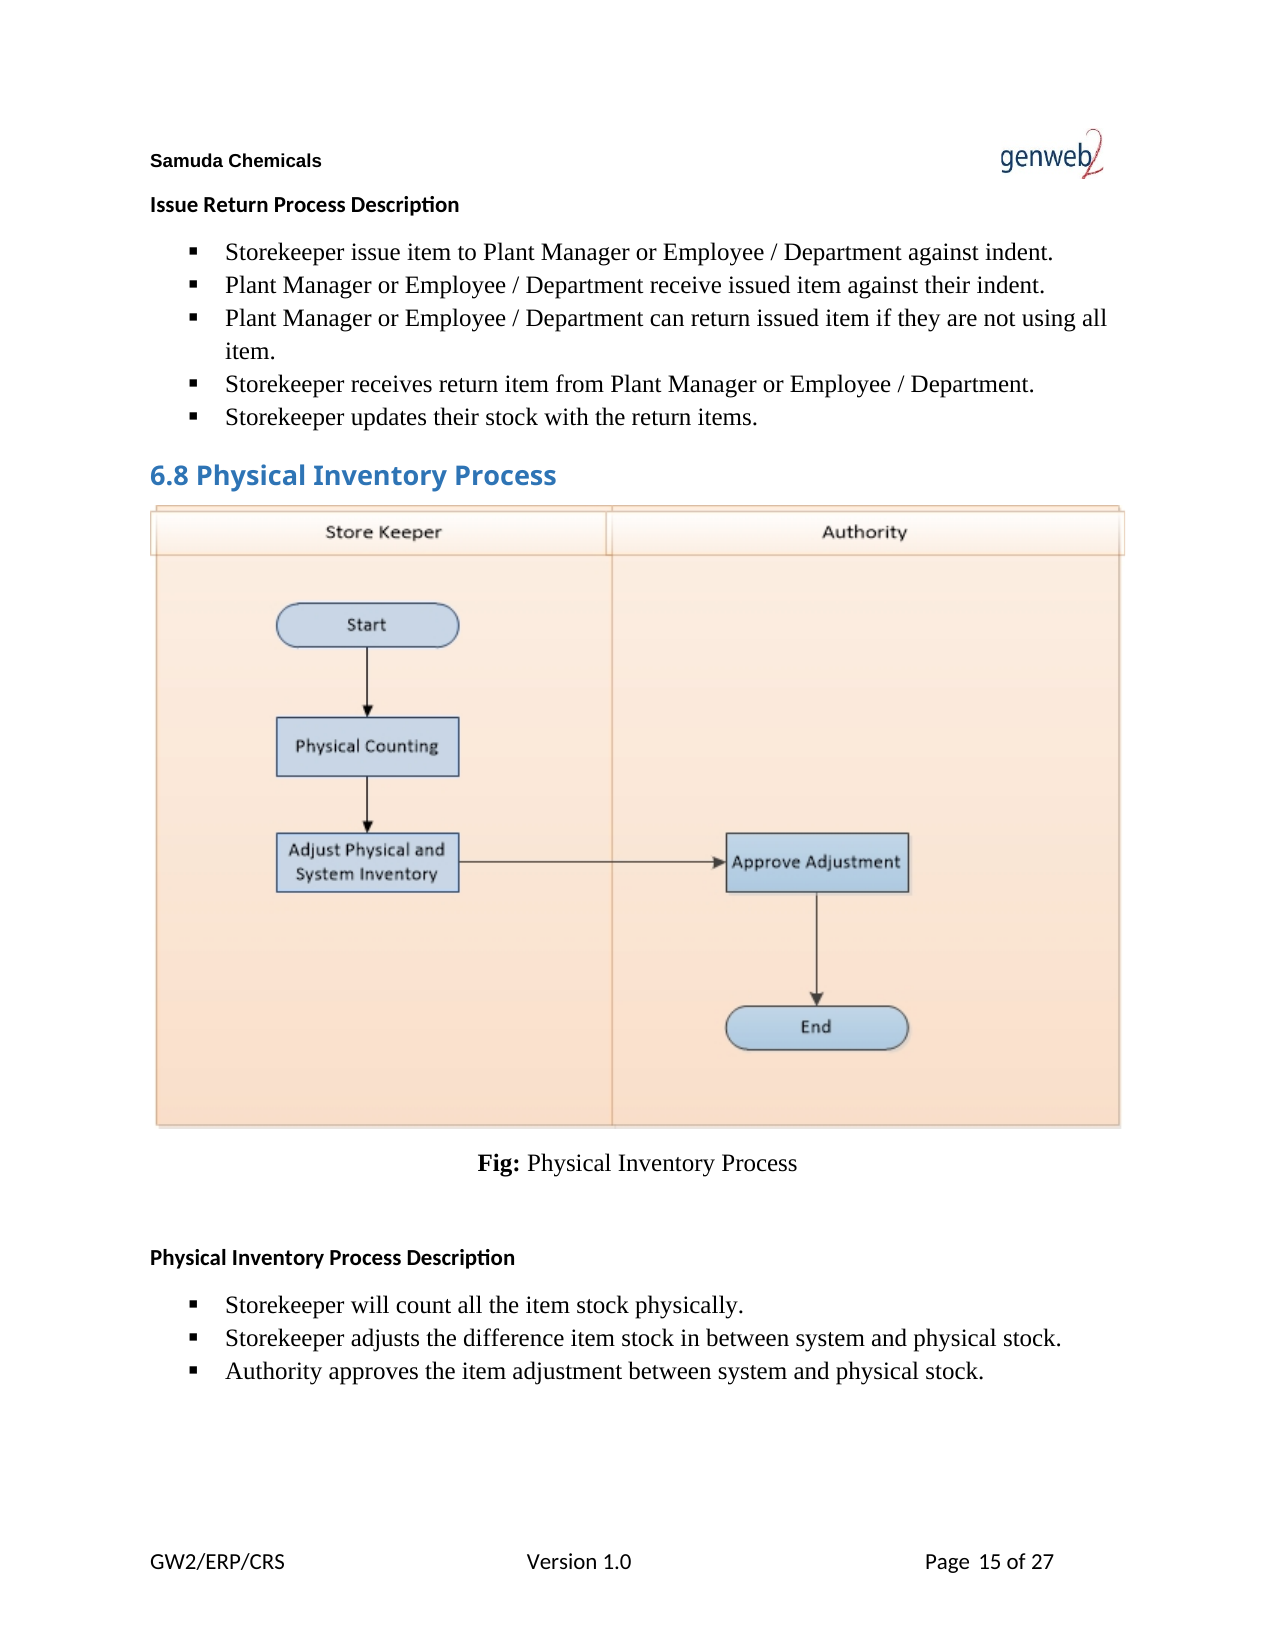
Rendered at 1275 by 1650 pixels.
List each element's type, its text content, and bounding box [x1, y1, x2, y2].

list Storekeeper updates their stock with the return items. [187, 402, 1125, 431]
text Fig: Physical Inventory Process [150, 1148, 1125, 1177]
list Storekeeper will count all the item stock physically. [187, 1290, 1125, 1319]
list Authority approves the item adjustment between system and physical stock. [187, 1356, 1125, 1385]
list Storekeeper issue item to Plant Manager or Employee / Department against indent. [187, 237, 1125, 266]
subtitle 6.8 Physical Inventory Process [150, 456, 1125, 493]
list Plant Manager or Employee / Department can return issued item if they are not using all item. [187, 303, 1125, 365]
text Physical Inventory Process Description [150, 1243, 1125, 1271]
picture [1000, 128, 1103, 179]
picture [150, 505, 1125, 1129]
text Issue Return Process Description [150, 190, 1125, 218]
list Plant Manager or Employee / Department receive issued item against their indent. [187, 270, 1125, 299]
list Storekeeper adjusts the difference item stock in between system and physical stock. [187, 1323, 1125, 1352]
list Storekeeper receives return item from Plant Manager or Employee / Department. [187, 369, 1125, 398]
